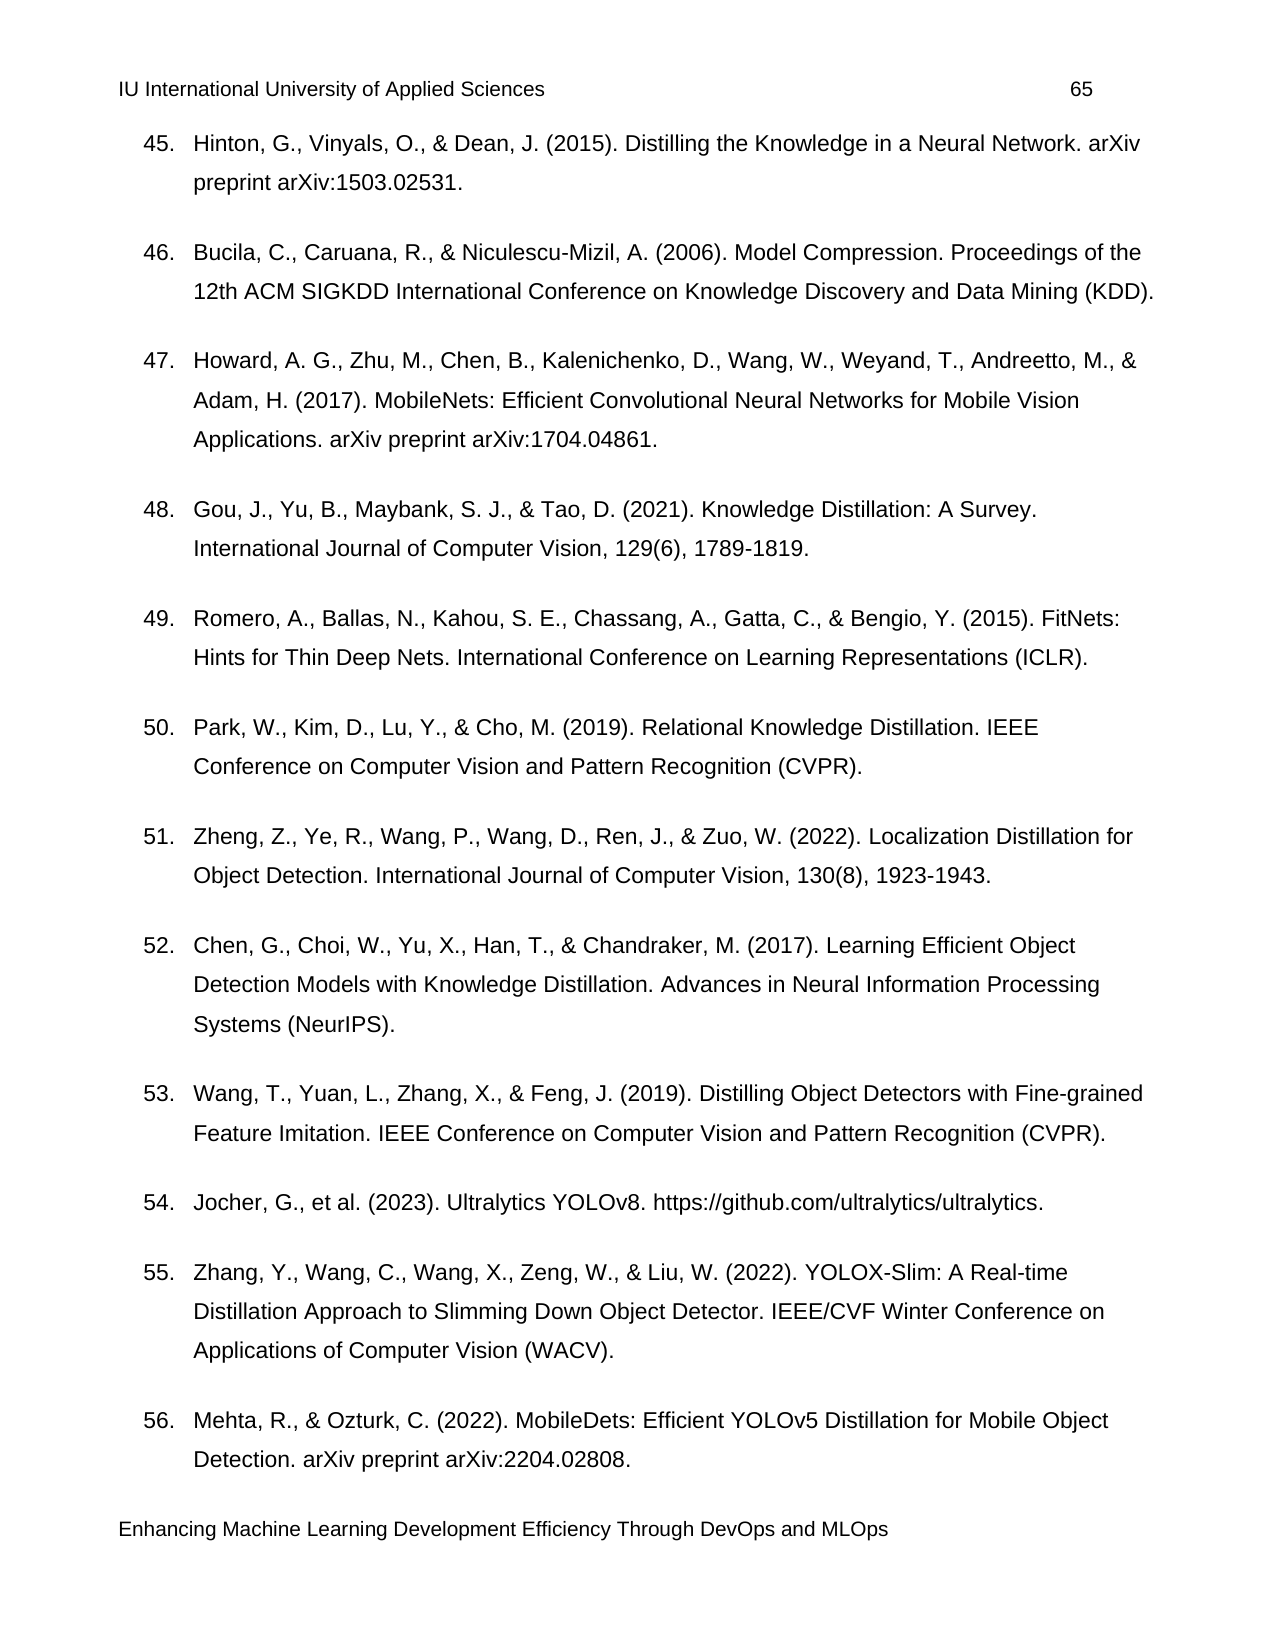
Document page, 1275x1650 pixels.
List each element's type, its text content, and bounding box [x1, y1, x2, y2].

list Hinton, G., Vinyals, O., & Dean, J. (2015). Distilling the Knowledge in a Neural Network. arXiv preprint arXiv:1503.02531. [143, 129, 1157, 195]
list Wang, T., Yuan, L., Zhang, X., & Feng, J. (2019). Distilling Object Detectors with Fine-grained Feature Imitation. IEEE Conference on Computer Vision and Pattern Recognition (CVPR). [143, 1080, 1157, 1146]
list Romero, A., Ballas, N., Kahou, S. E., Chassang, A., Gatta, C., & Bengio, Y. (2015). FitNets: Hints for Thin Deep Nets. International Conference on Learning Representations (ICLR). [143, 605, 1157, 671]
list Bucila, C., Caruana, R., & Niculescu-Mizil, A. (2006). Model Compression. Proceedings of the 12th ACM SIGKDD International Conference on Knowledge Discovery and Data Mining (KDD). [143, 238, 1157, 304]
list Park, W., Kim, D., Lu, Y., & Cho, M. (2019). Relational Knowledge Distillation. IEEE Conference on Computer Vision and Pattern Recognition (CVPR). [143, 714, 1157, 779]
list Chen, G., Choi, W., Yu, X., Han, T., & Chandraker, M. (2017). Learning Efficient Object Detection Models with Knowledge Distillation. Advances in Neural Information Processing Systems (NeurIPS). [143, 932, 1157, 1037]
list Gou, J., Yu, B., Maybank, S. J., & Tao, D. (2021). Knowledge Distillation: A Survey. International Journal of Computer Vision, 129(6), 1789-1819. [143, 496, 1157, 562]
list Jocher, G., et al. (2023). Ultralytics YOLOv8. https://github.com/ultralytics/ultralytics. [143, 1189, 1157, 1215]
list Mehta, R., & Ozturk, C. (2022). MobileDets: Efficient YOLOv5 Distillation for Mobile Object Detection. arXiv preprint arXiv:2204.02808. [143, 1407, 1157, 1473]
list Zheng, Z., Ye, R., Wang, P., Wang, D., Ren, J., & Zuo, W. (2022). Localization Distillation for Object Detection. International Journal of Computer Vision, 130(8), 1923-1943. [143, 823, 1157, 888]
list Howard, A. G., Zhu, M., Chen, B., Kalenichenko, D., Wang, W., Weyand, T., Andreetto, M., & Adam, H. (2017). MobileNets: Efficient Convolutional Neural Networks for Mobile Vision Applications. arXiv preprint arXiv:1704.04861. [143, 347, 1157, 453]
list Zhang, Y., Wang, C., Wang, X., Zeng, W., & Liu, W. (2022). YOLOX-Slim: A Real-time Distillation Approach to Slimming Down Object Detector. IEEE/CVF Winter Conference on Applications of Computer Vision (WACV). [143, 1258, 1157, 1364]
